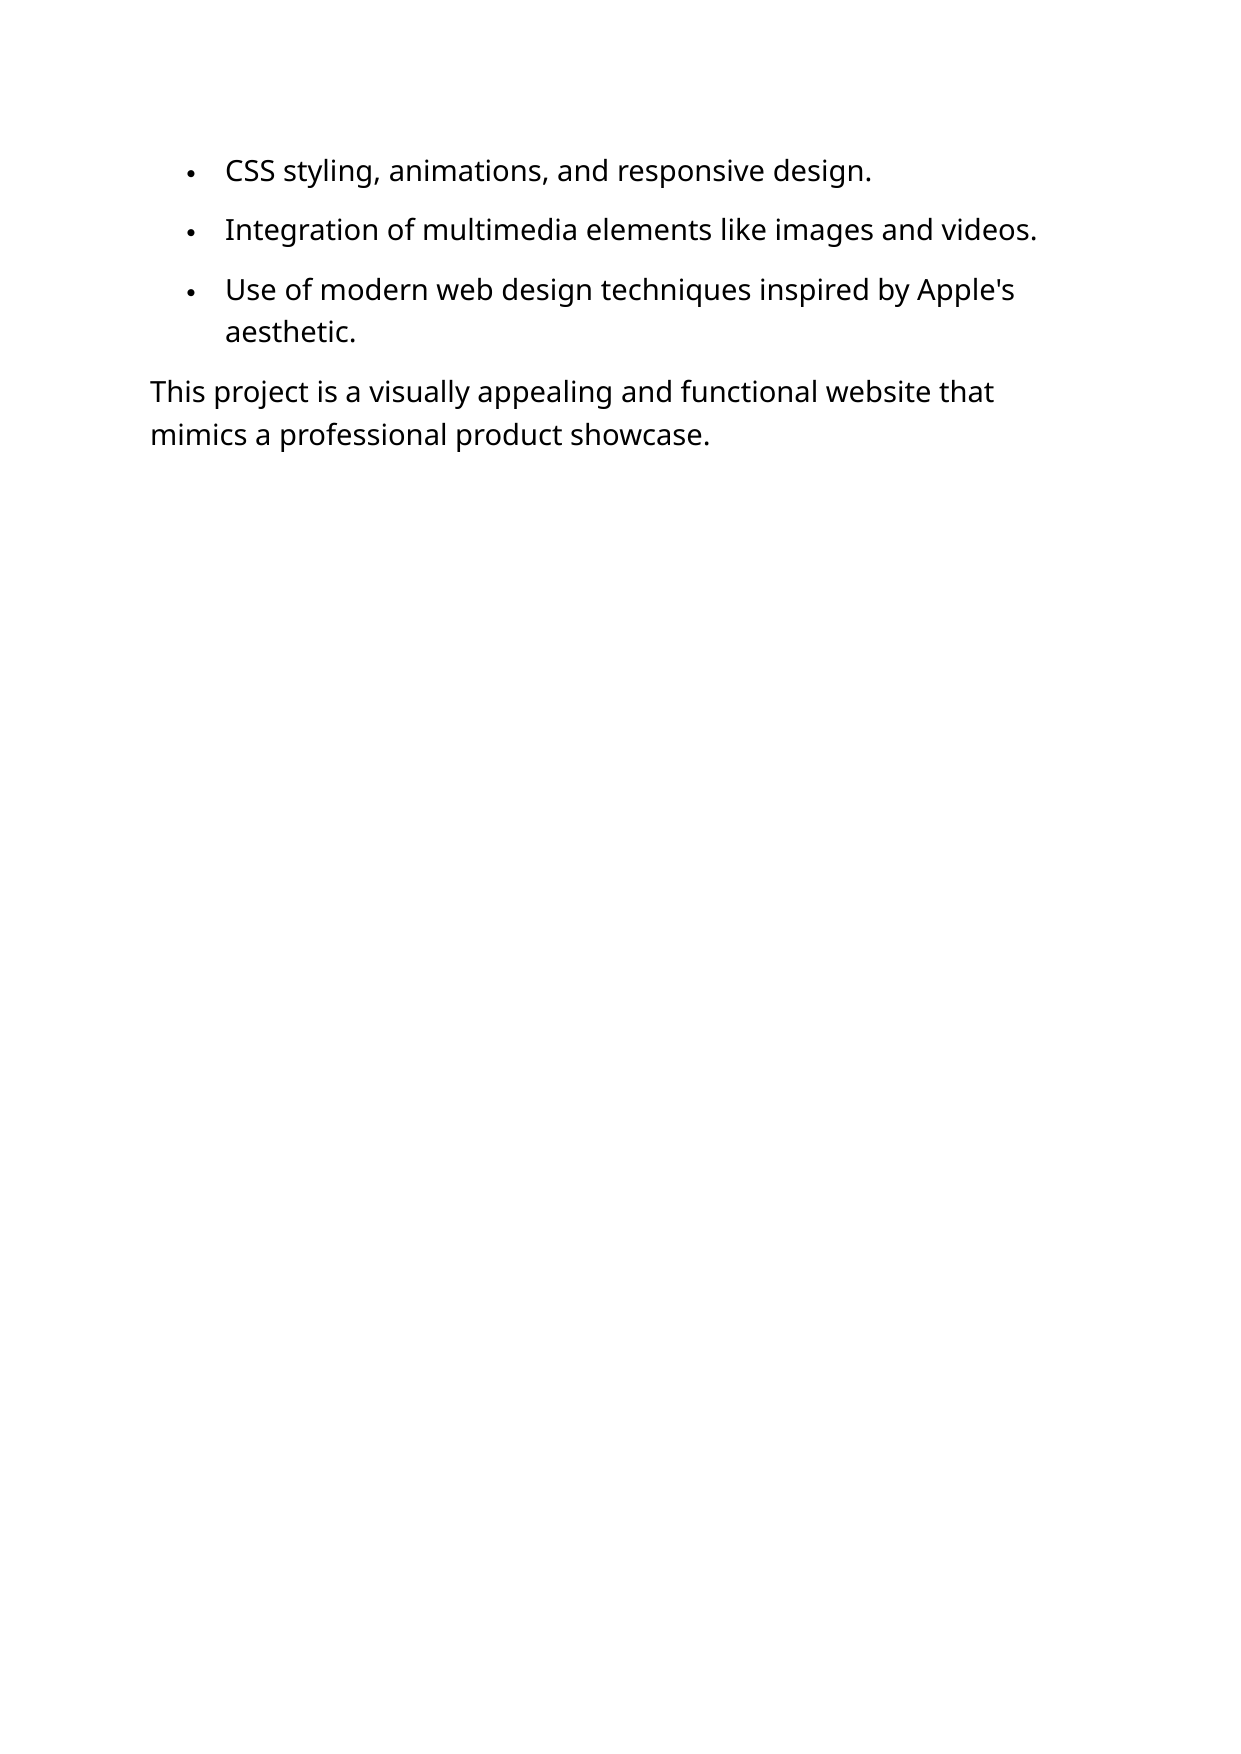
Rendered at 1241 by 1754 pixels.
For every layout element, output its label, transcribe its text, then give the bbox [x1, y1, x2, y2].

list CSS styling, animations, and responsive design. [187, 150, 1090, 190]
list Use of modern web design techniques inspired by Apple's aesthetic. [187, 269, 1090, 351]
list Integration of multimedia elements like images and videos. [187, 209, 1090, 249]
text This project is a visually appealing and functional website that mimics a professional product showcase. [150, 371, 1090, 454]
